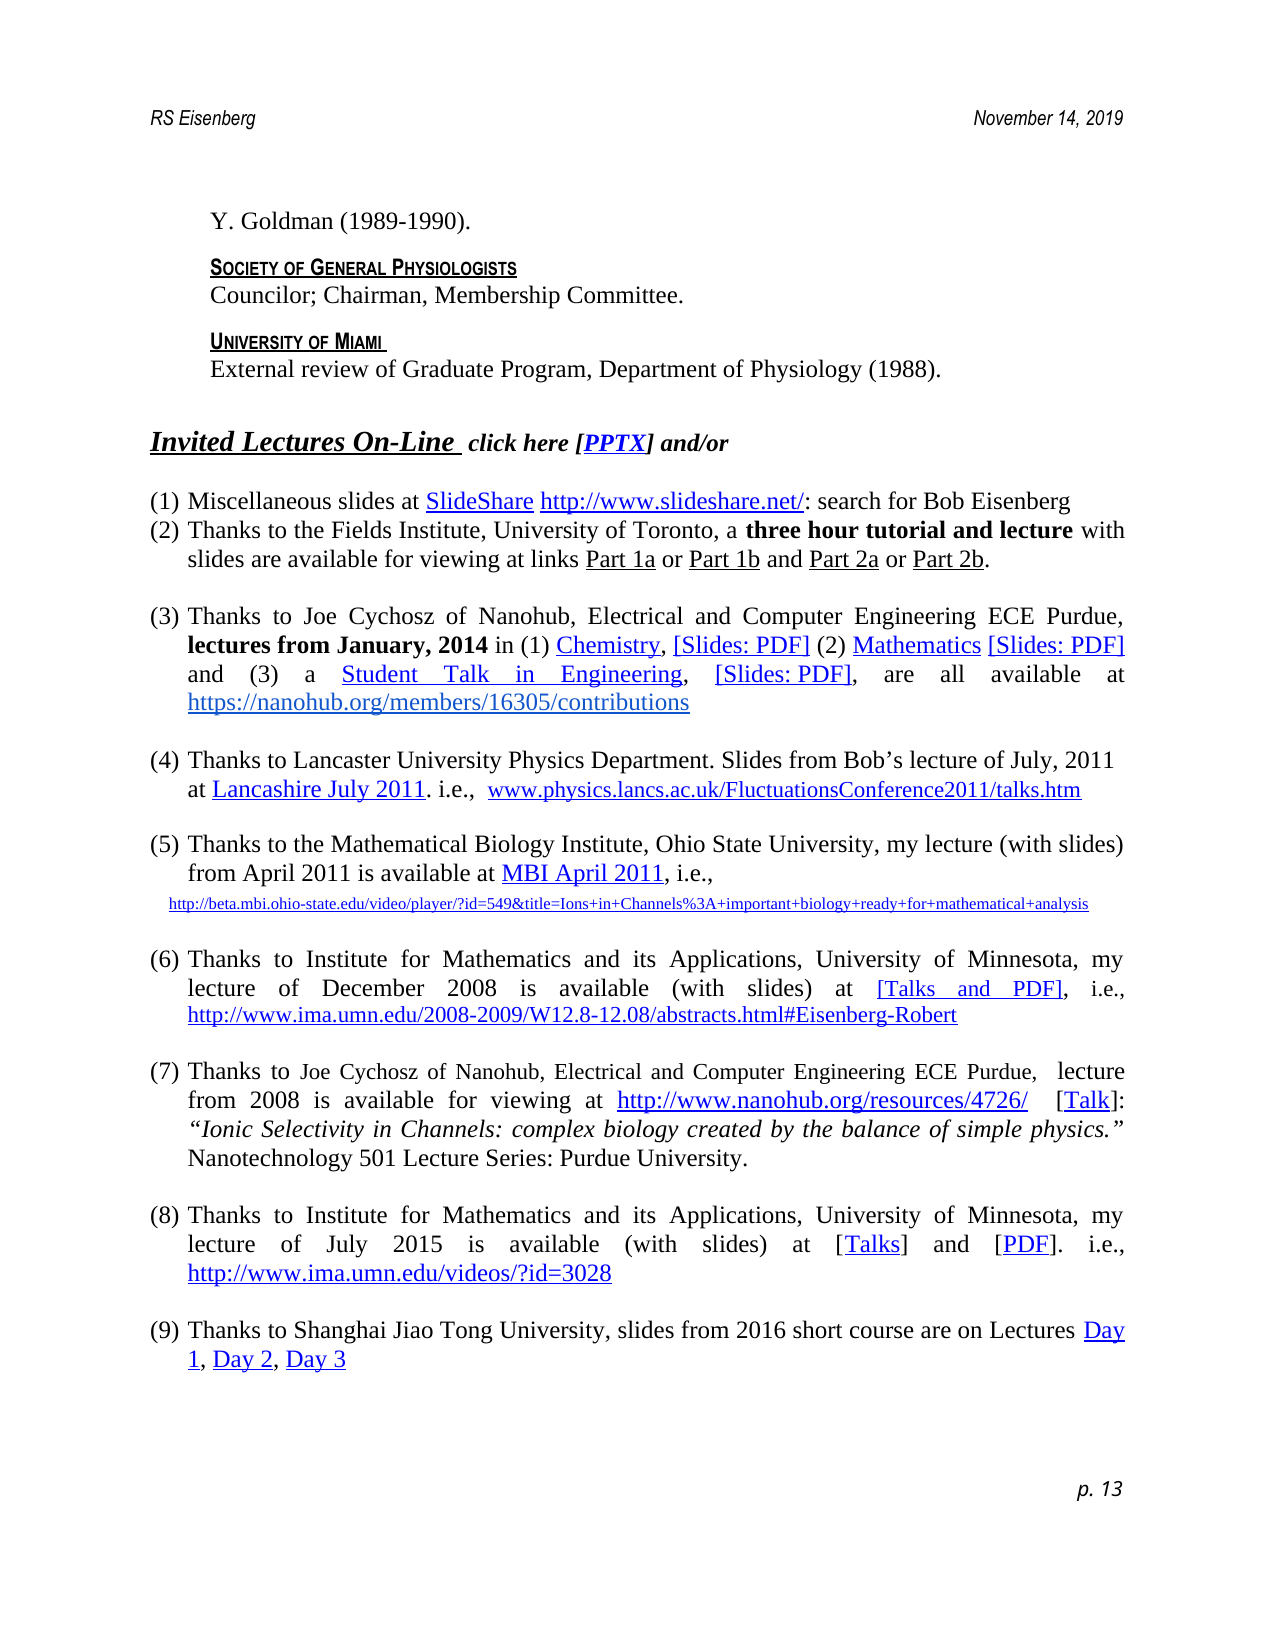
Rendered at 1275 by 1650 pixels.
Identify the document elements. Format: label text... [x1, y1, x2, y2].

text at Lancashire July 2011. i.e., www.physics.lancs.ac.uk/FluctuationsConference2011/talks.htm [187, 774, 1191, 802]
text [210, 206, 1125, 235]
text External review of Graduate Program, Department of Physiology (1988). [210, 354, 1125, 383]
text http://beta.mbi.ohio-state.edu/video/player/?id=549&title=Ions+in+Channels%3A+important+biology+ready+for+mathematical+analysis [150, 886, 1219, 915]
list Thanks to Institute for Mathematics and its Applications, University of Minnesota, my lecture of December 2008 is available (with slides) at [Talks and PDF], i.e., http://www.ima.umn.edu/2008-2009/W12.8-12.08/abstracts.html#Eisenberg-Robert [150, 944, 1125, 1028]
list Thanks to Lancaster University Physics Department. Slides from Bob’s lecture of July, 2011 [150, 745, 1191, 774]
list Thanks to Joe Cychosz of Nanohub, Electrical and Computer Engineering ECE Purdue, lectures from January, 2014 in (1) Chemistry, [Slides: PDF] (2) Mathematics [Slides: PDF] and (3) a Student Talk in Engineering, [Slides: PDF], are all available at https://nanohub.org/members/16305/contributions [150, 601, 1125, 716]
text Invited Lectures On-Line click here [PPTX] and/or [150, 424, 1125, 457]
list Thanks to Joe Cychosz of Nanohub, Electrical and Computer Engineering ECE Purdue, lecture from 2008 is available for viewing at http://www.nanohub.org/resources/4726/ [Talk]: “Ionic Selectivity in Channels: complex biology created by the balance of simple physics.” Nanotechnology 501 Lecture Series: Purdue University. [150, 1056, 1125, 1171]
text University of Miami [210, 328, 1125, 354]
list Thanks to the Mathematical Biology Institute, Ohio State University, my lecture (with slides) from April 2011 is available at MBI April 2011, i.e., [150, 829, 1125, 886]
list Thanks to Institute for Mathematics and its Applications, University of Minnesota, my lecture of July 2015 is available (with slides) at [Talks] and [PDF]. i.e., http://www.ima.umn.edu/videos/?id=3028 [150, 1200, 1125, 1286]
list Thanks to the Fields Institute, University of Toronto, a three hour tutorial and lecture with slides are available for viewing at links Part 1a or Part 1b and Part 2a or Part 2b. [150, 515, 1125, 572]
list Thanks to Shanghai Jiao Tong University, slides from 2016 short course are on Lectures Day 1, Day 2, Day 3 [150, 1315, 1125, 1373]
text Councilor; Chairman, Membership Committee. [210, 280, 1125, 309]
list Miscellaneous slides at SlideShare http://www.slideshare.net/: search for Bob Eisenberg [150, 486, 1125, 515]
text Society of General Physiologists [210, 254, 1125, 280]
